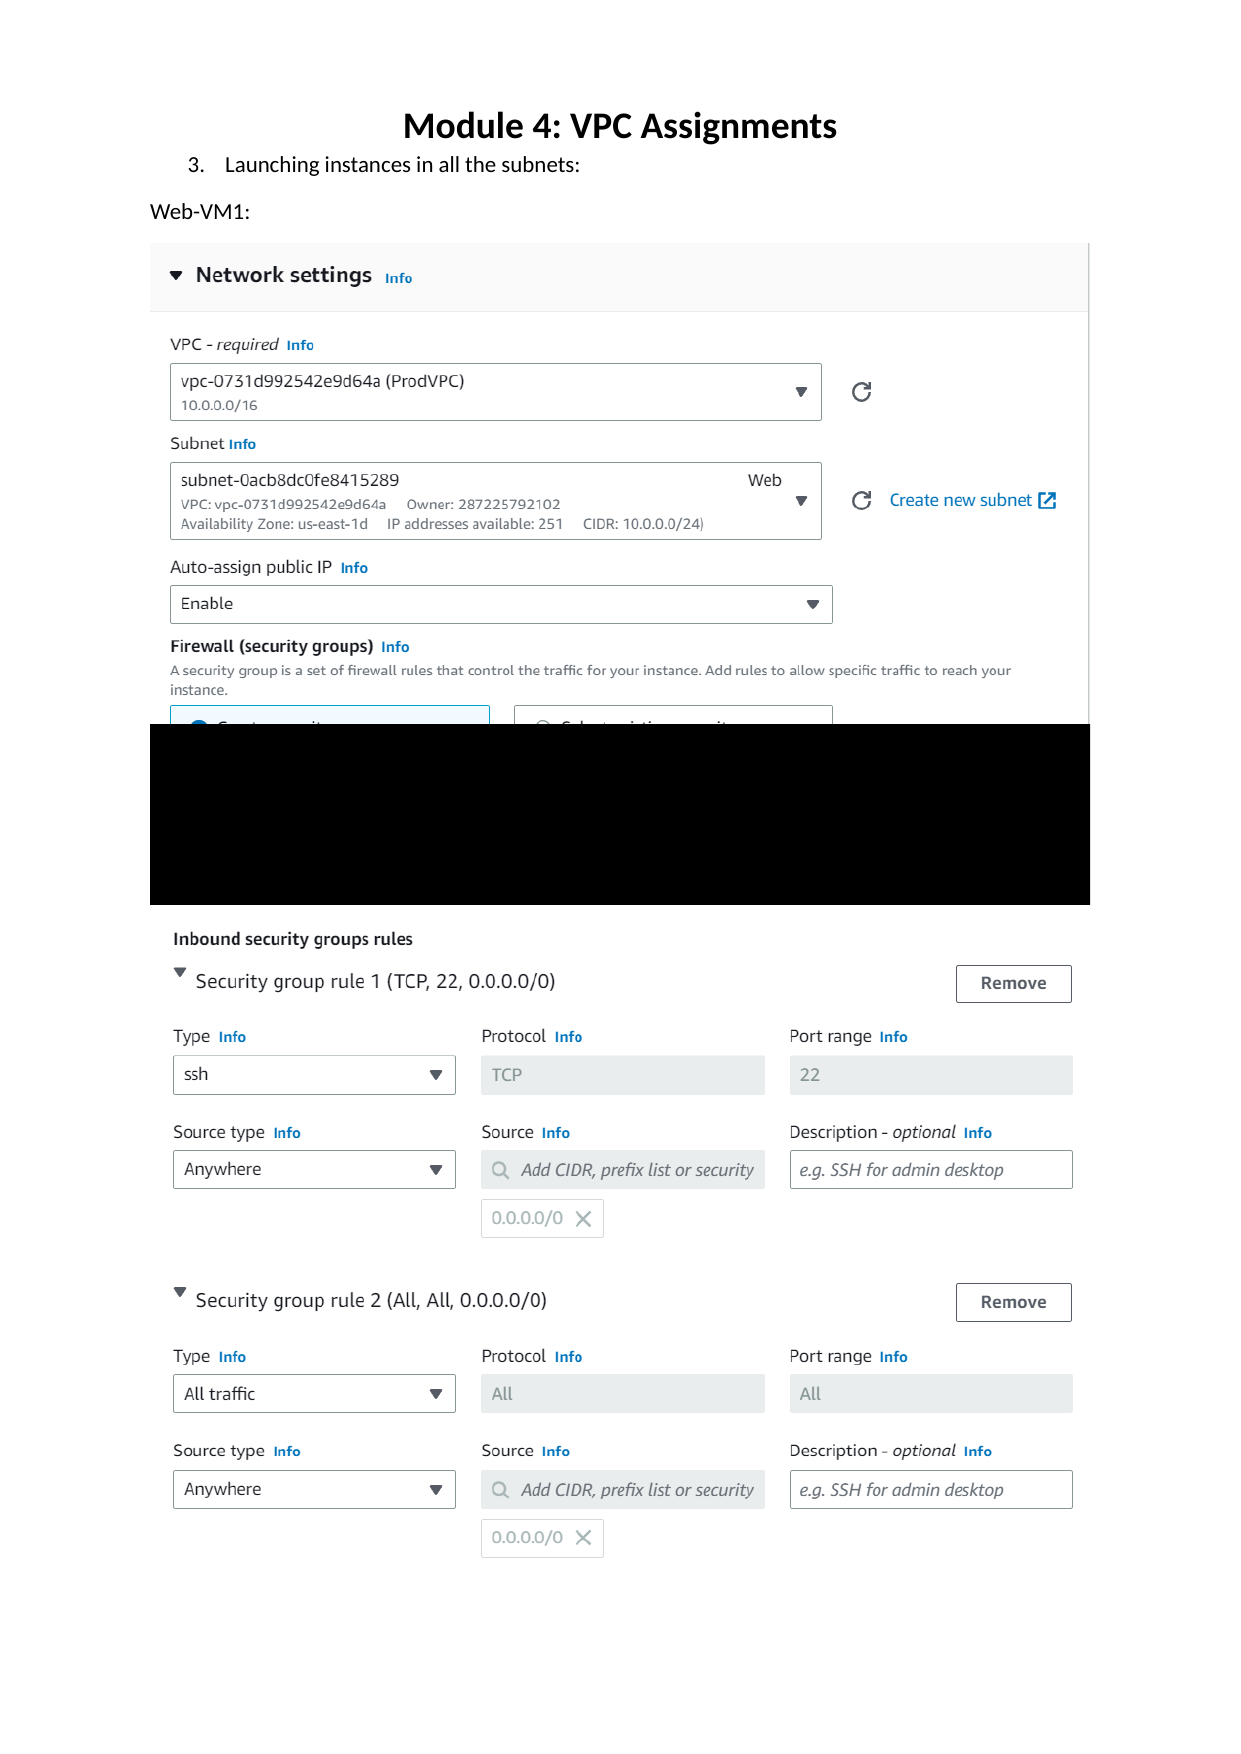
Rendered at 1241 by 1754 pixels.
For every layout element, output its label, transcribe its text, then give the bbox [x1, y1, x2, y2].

picture [150, 923, 1091, 1585]
list Launching instances in all the subnets: [187, 150, 1090, 178]
text Web-VM1: [150, 197, 1090, 225]
picture [150, 243, 1091, 905]
